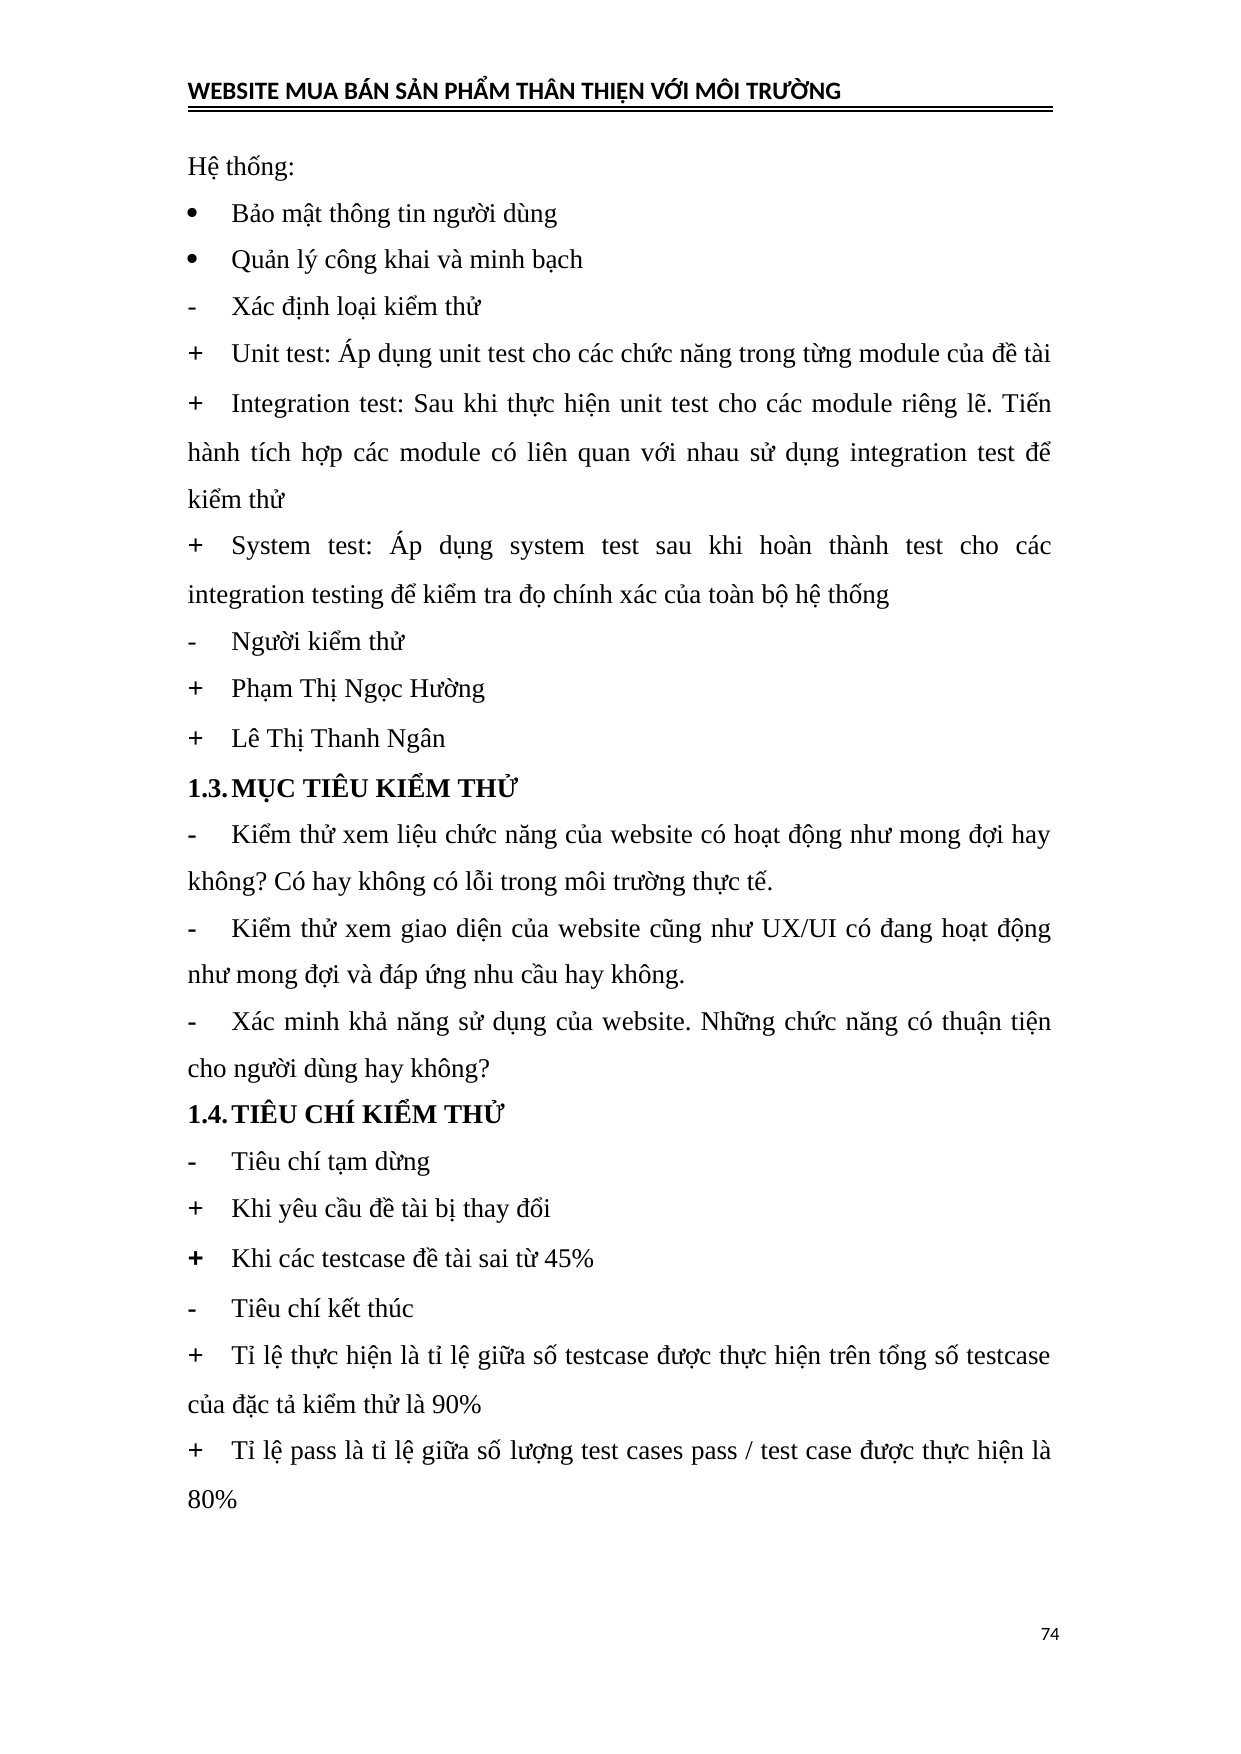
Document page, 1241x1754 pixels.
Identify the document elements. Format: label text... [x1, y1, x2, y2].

list Integration test: Sau khi thực hiện unit test cho các module riêng lẽ. Tiến hành tích hợp các module có liên quan với nhau sử dụng integration test để kiểm thử [187, 387, 1053, 514]
list Quản lý công khai và minh bạch [187, 243, 1053, 275]
list Hệ thống: [187, 150, 1053, 181]
list Tiêu chí tạm dừng [187, 1145, 1053, 1176]
list Bảo mật thông tin người dùng [187, 197, 1053, 228]
list Kiểm thử xem giao diện của website cũng như UX/UI có đang hoạt động như mong đợi và đáp ứng nhu cầu hay không. [187, 912, 1053, 990]
list TIÊU CHÍ KIỂM THỬ [187, 1099, 1053, 1130]
list Lê Thị Thanh Ngân [187, 722, 1053, 755]
list Kiểm thử xem liệu chức năng của website có hoạt động như mong đợi hay không? Có hay không có lỗi trong môi trường thực tế. [187, 819, 1053, 896]
list Tỉ lệ thực hiện là tỉ lệ giữa số testcase được thực hiện trên tổng số testcase của đặc tả kiểm thử là 90% [187, 1339, 1053, 1419]
list Xác minh khả năng sử dụng của website. Những chức năng có thuận tiện cho người dùng hay không? [187, 1005, 1053, 1083]
list Xác định loại kiểm thử [187, 290, 1053, 322]
list MỤC TIÊU KIỂM THỬ [187, 772, 1053, 803]
list Unit test: Áp dụng unit test cho các chức năng trong từng module của đề tài [187, 337, 1053, 371]
list Khi yêu cầu đề tài bị thay đổi [187, 1192, 1053, 1225]
list Khi các testcase đề tài sai từ 45% [187, 1242, 1053, 1276]
list Tỉ lệ pass là tỉ lệ giữa số lượng test cases pass / test case được thực hiện là 80% [187, 1434, 1053, 1514]
list Tiêu chí kết thúc [187, 1292, 1053, 1323]
list System test: Áp dụng system test sau khi hoàn thành test cho các integration testing để kiểm tra đọ chính xác của toàn bộ hệ thống [187, 529, 1053, 609]
list Người kiểm thử [187, 625, 1053, 656]
list Phạm Thị Ngọc Hường [187, 672, 1053, 705]
